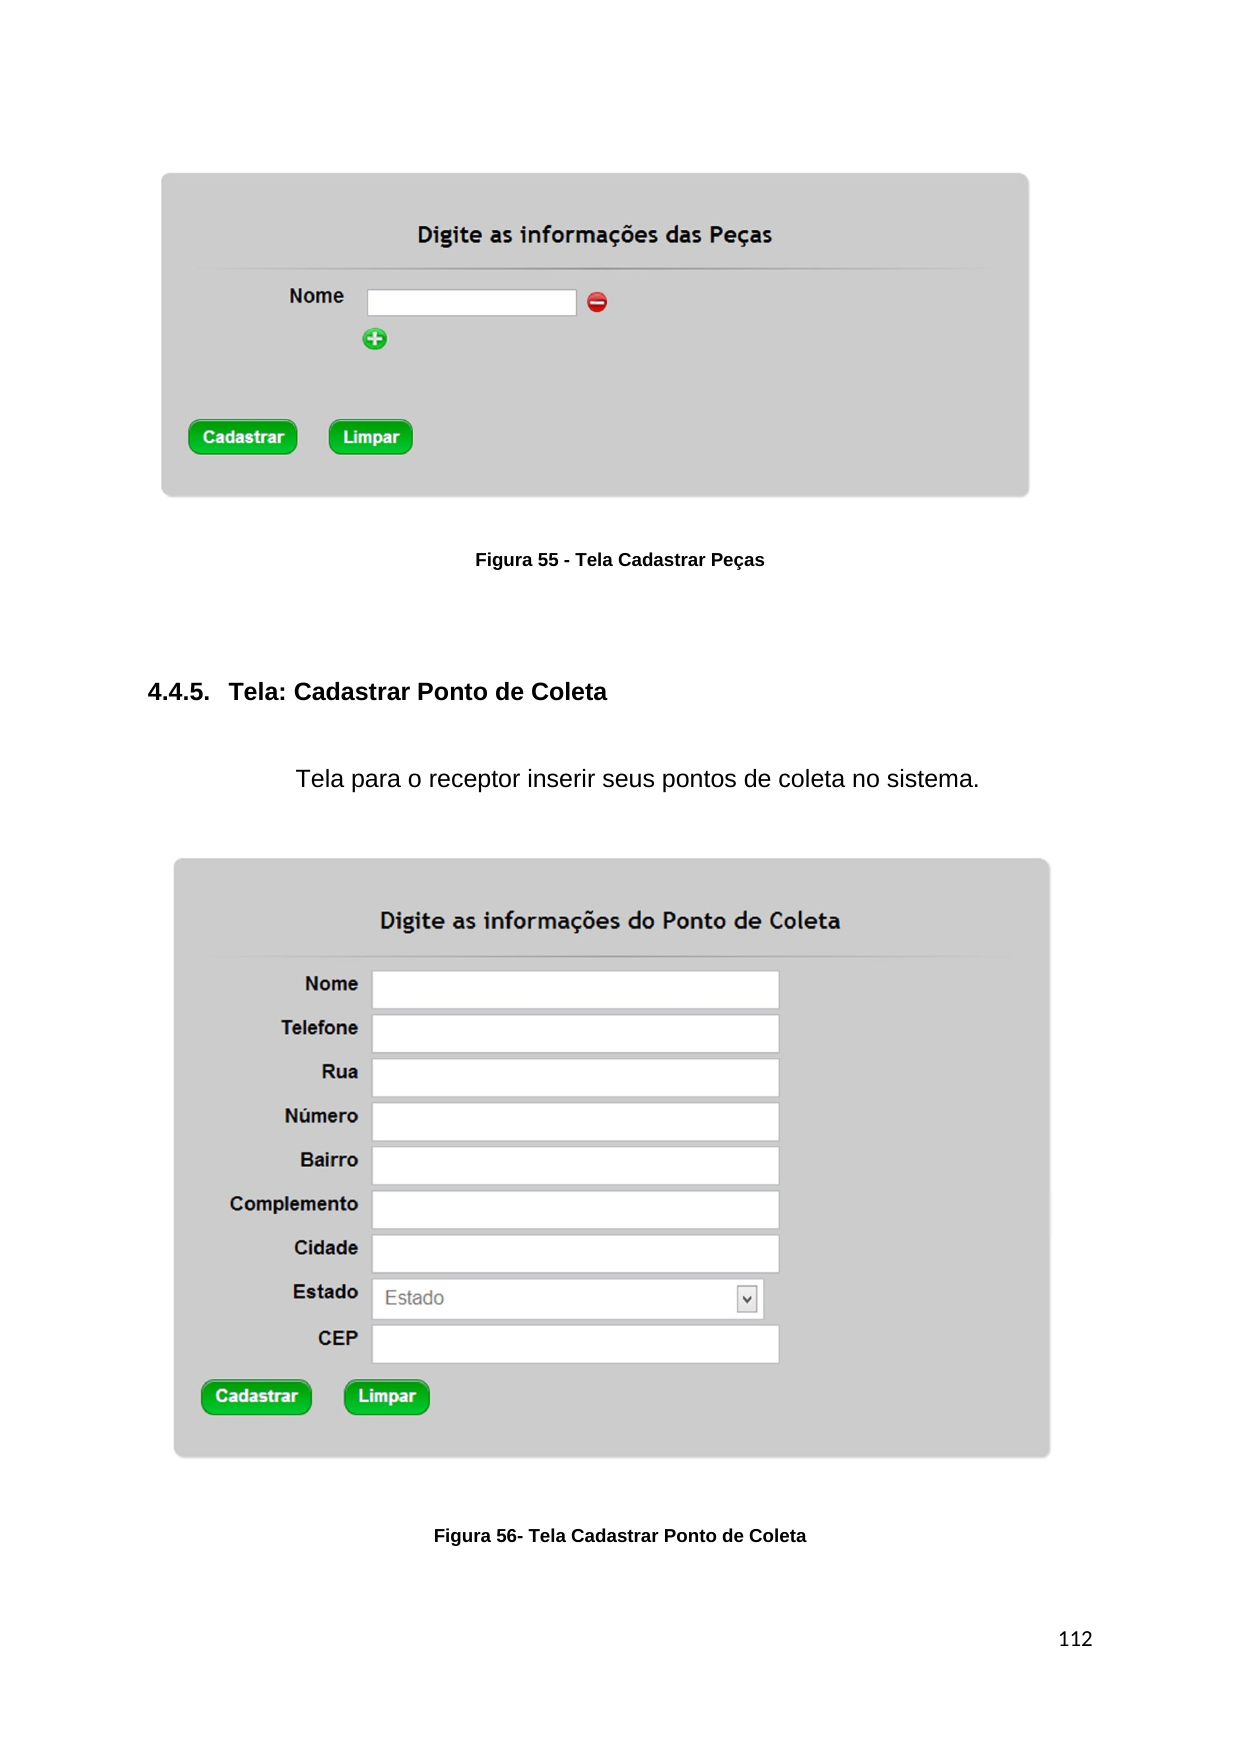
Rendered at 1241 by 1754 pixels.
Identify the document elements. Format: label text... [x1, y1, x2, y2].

picture [147, 849, 1073, 1500]
picture [147, 147, 1067, 524]
text Tela para o receptor inserir seus pontos de coleta no sistema. [148, 763, 1092, 792]
subtitle 4.4.5. Tela: Cadastrar Ponto de Coleta [148, 677, 1092, 706]
